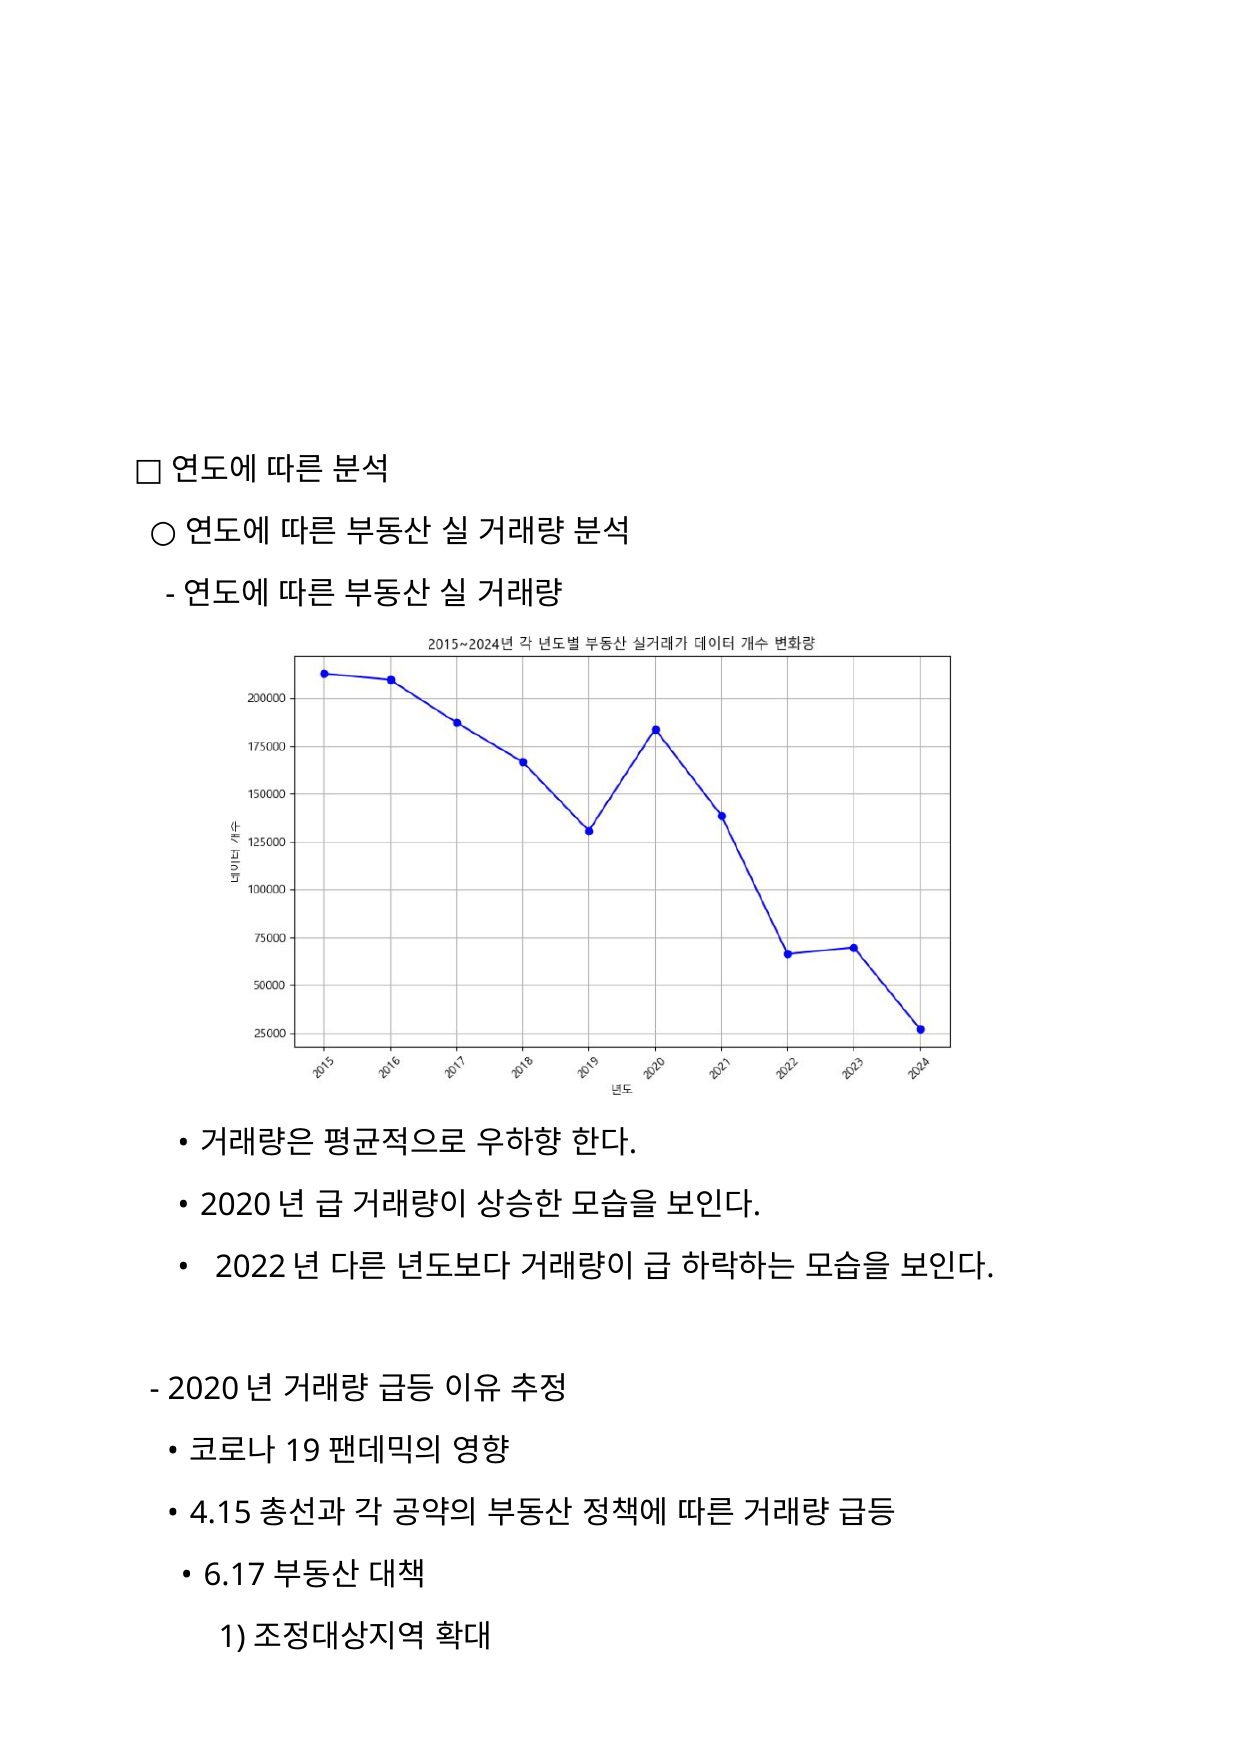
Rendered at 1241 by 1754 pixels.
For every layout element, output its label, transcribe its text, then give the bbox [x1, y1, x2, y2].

picture [231, 626, 961, 1101]
text • 코로나 19 팬데믹의 영향 [118, 1425, 1122, 1471]
text • 2020년 급 거래량이 상승한 모습을 보인다. [118, 1179, 1122, 1225]
text 1) 조정대상지역 확대 [148, 1611, 1122, 1657]
list 2022년 다른 년도보다 거래량이 급 하락하는 모습을 보인다. [177, 1242, 1122, 1287]
text ○ 연도에 따른 부동산 실 거래량 분석 [118, 506, 1122, 552]
text • 4.15 총선과 각 공약의 부동산 정책에 따른 거래량 급등 [118, 1487, 1122, 1533]
text □ 연도에 따른 분석 [118, 444, 1122, 490]
text - 2020년 거래량 급등 이유 추정 [118, 1363, 1122, 1408]
text • 6.17 부동산 대책 [118, 1549, 1122, 1595]
text - 연도에 따른 부동산 실 거래량 [118, 568, 1122, 614]
